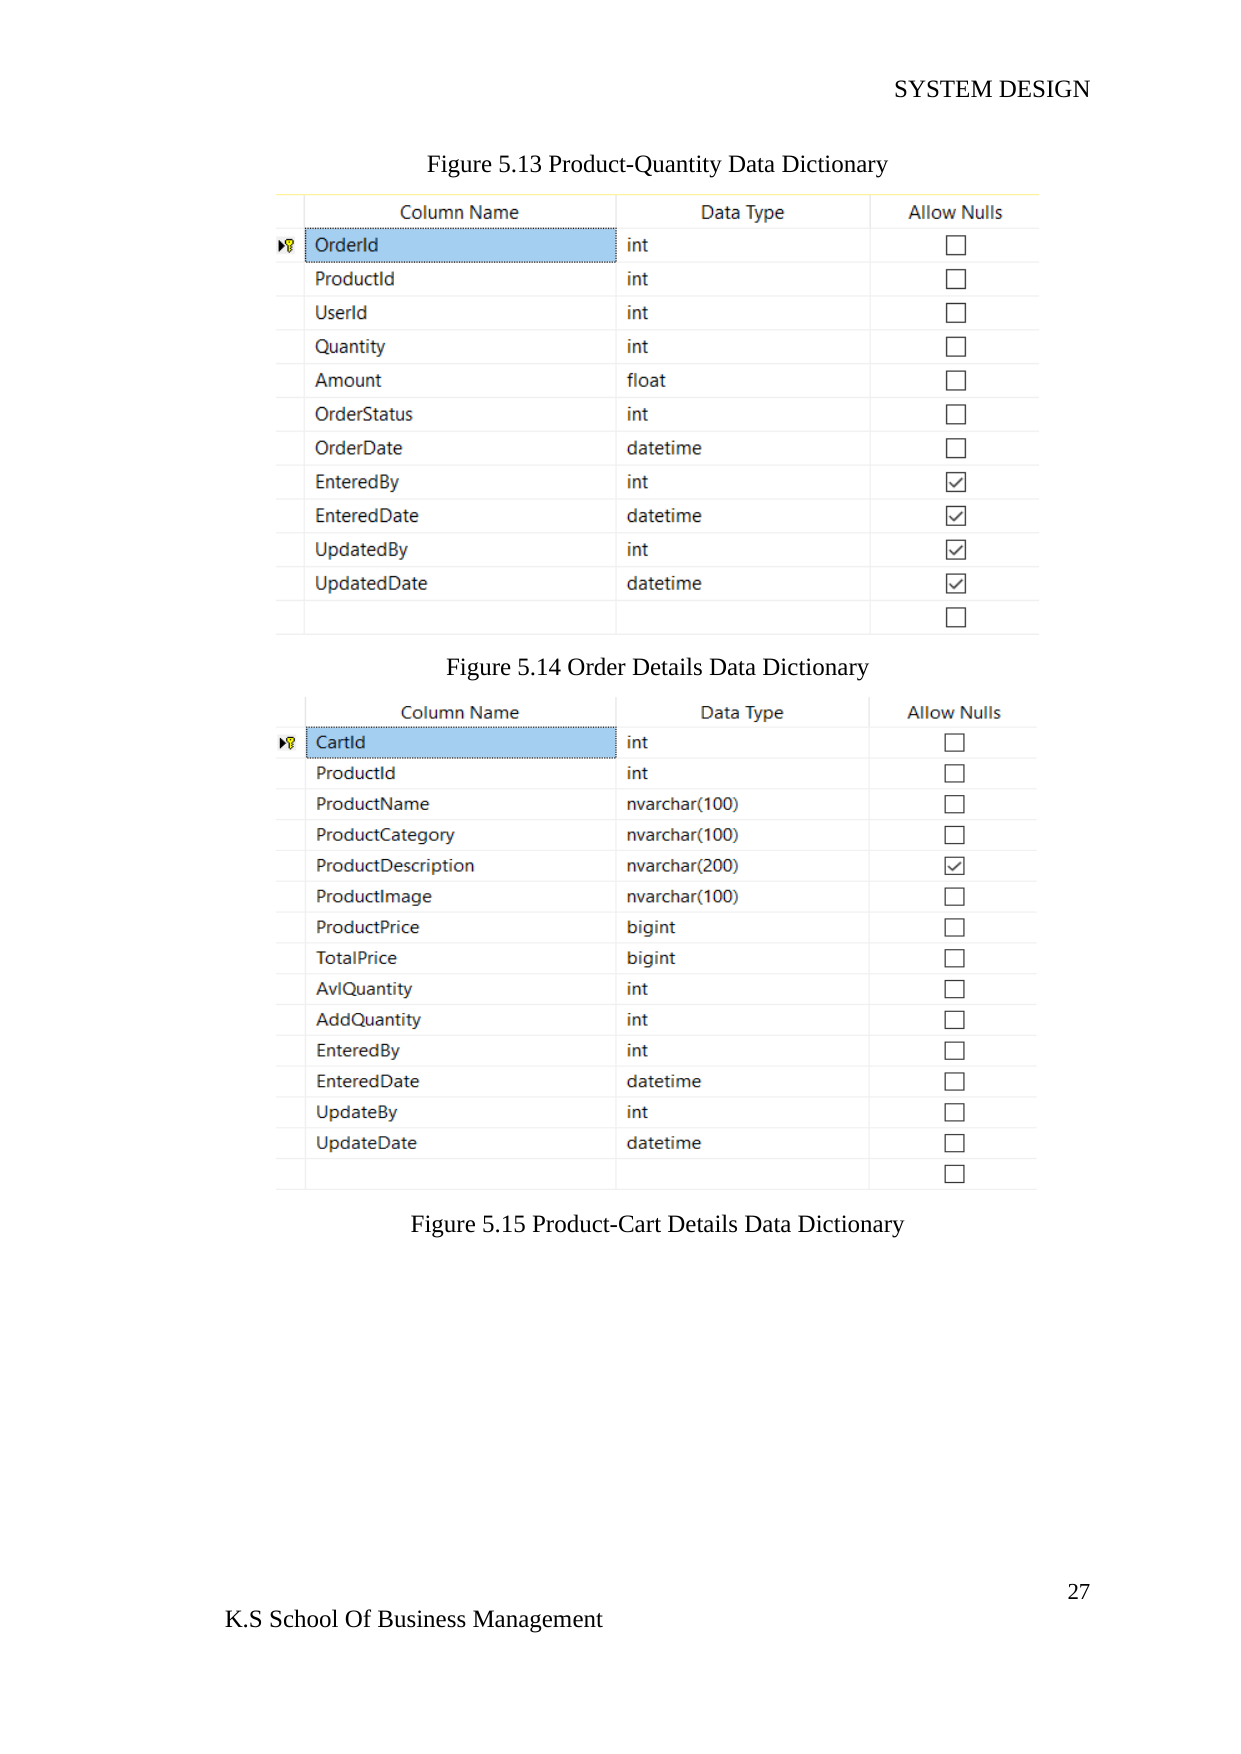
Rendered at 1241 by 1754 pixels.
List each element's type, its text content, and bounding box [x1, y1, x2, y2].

text Figure 5.13 Product-Quantity Data Dictionary [207, 149, 1107, 178]
picture [275, 697, 1037, 1190]
picture [275, 194, 1040, 635]
